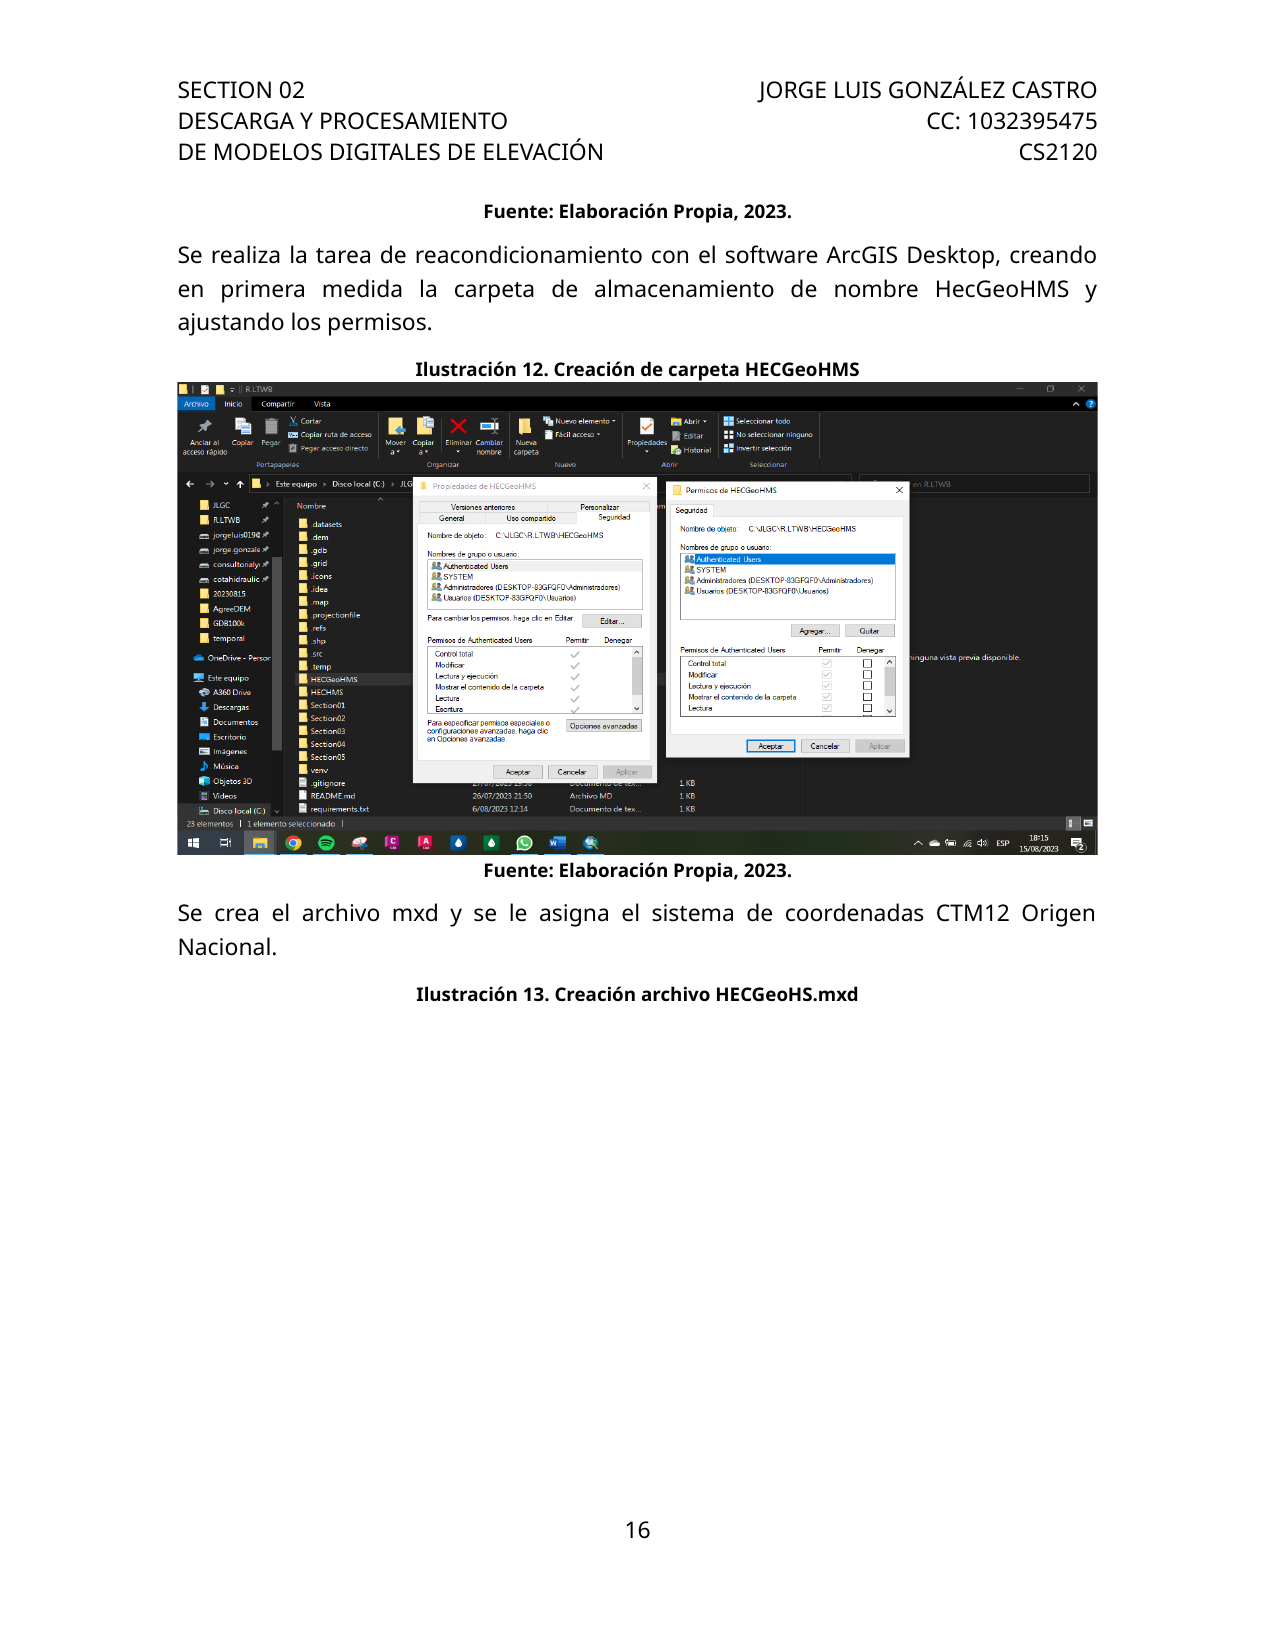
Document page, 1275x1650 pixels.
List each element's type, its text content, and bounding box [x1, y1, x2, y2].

picture [177, 382, 1098, 855]
text Fuente: Elaboración Propia, 2023. [177, 857, 1098, 883]
text Se crea el archivo mxd y se le asigna el sistema de coordenadas CTM12 Origen Nacional. [177, 897, 1098, 962]
text Fuente: Elaboración Propia, 2023. [177, 199, 1098, 224]
text Se realiza la tarea de reacondicionamiento con el software ArcGIS Desktop, creando en primera medida la carpeta de almacenamiento de nombre HecGeoHMS y ajustando los permisos. [177, 239, 1098, 337]
